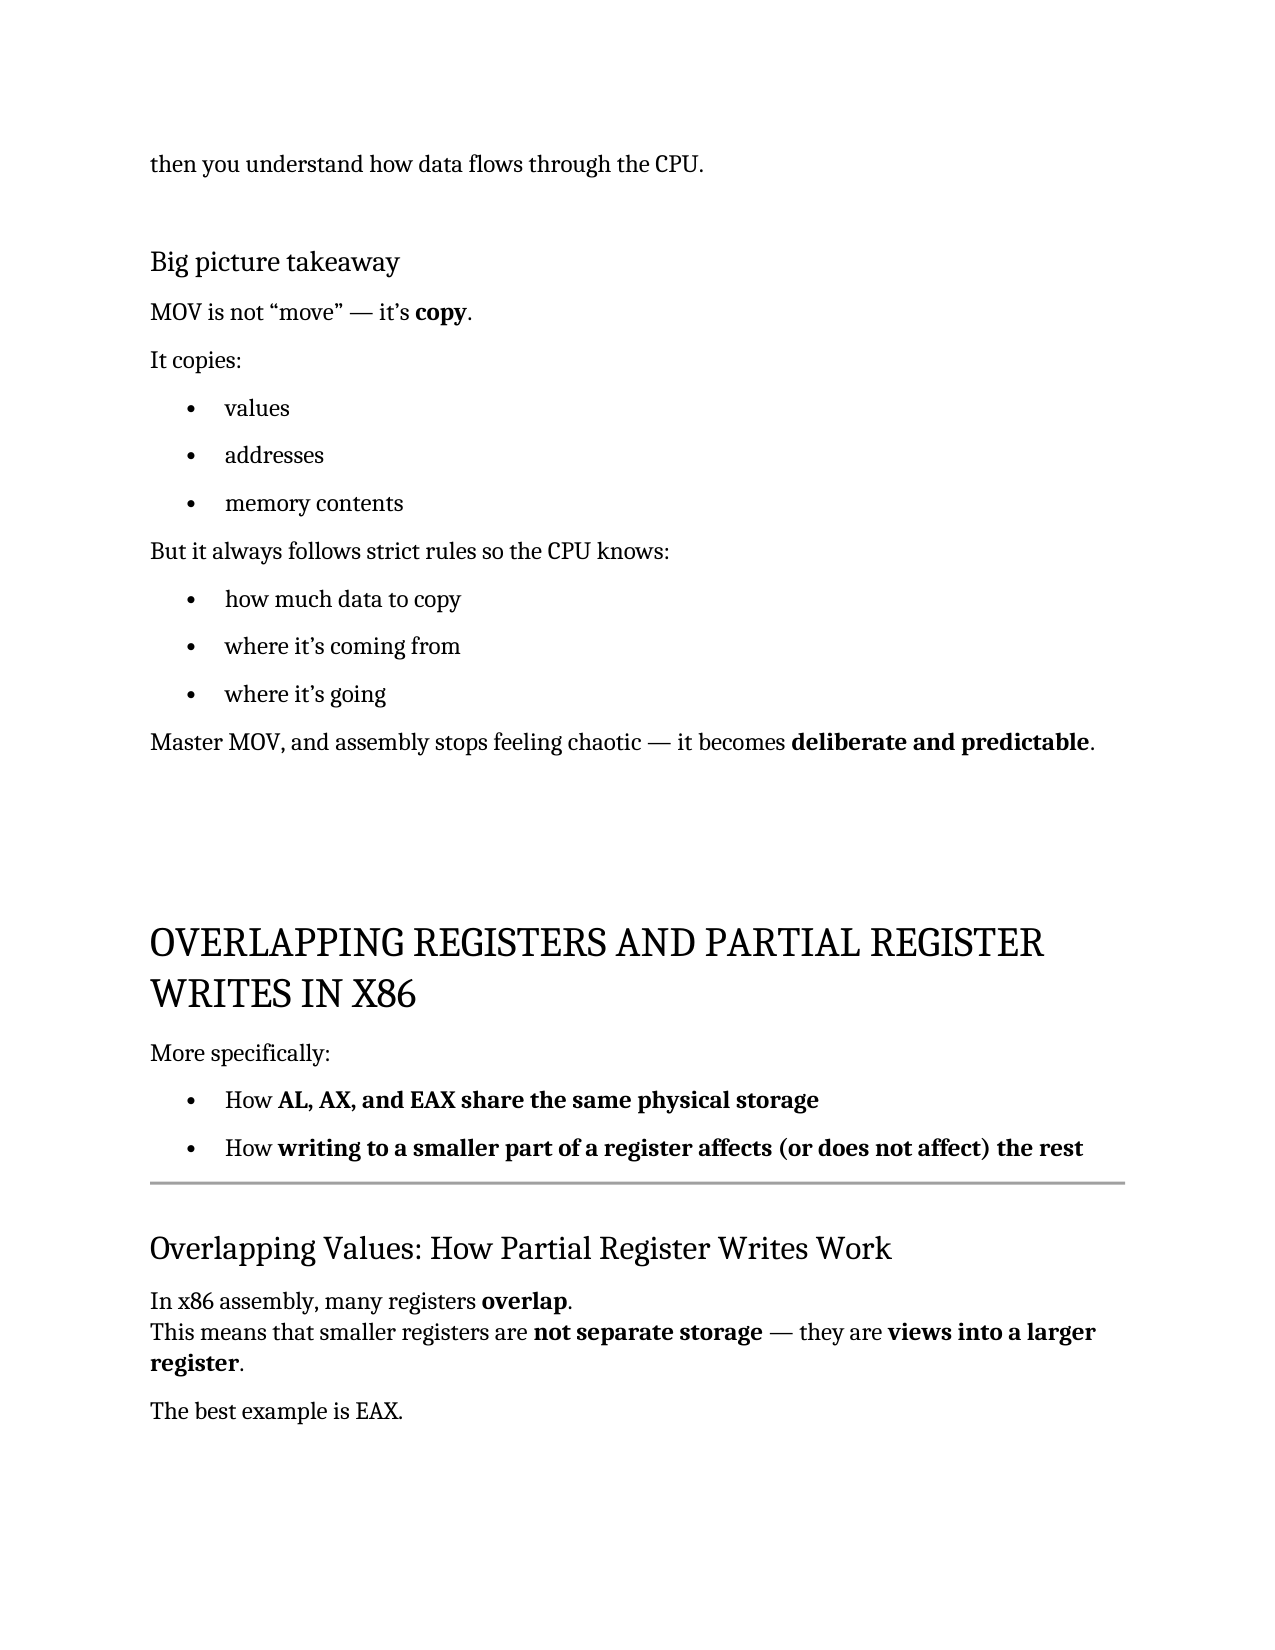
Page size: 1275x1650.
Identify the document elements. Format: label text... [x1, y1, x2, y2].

text More specifically: [150, 1038, 1125, 1067]
list How AL, AX, and EAX share the same physical storage [187, 1086, 1125, 1115]
text It copies: [150, 346, 1125, 375]
list memory contents [187, 489, 1125, 518]
list where it’s going [187, 680, 1125, 709]
text Master MOV, and assembly stops feeling chaotic — it becomes deliberate and predictable. [150, 728, 1125, 756]
list addresses [187, 441, 1125, 470]
list How writing to a smaller part of a register affects (or does not affect) the rest [187, 1134, 1125, 1163]
text Overlapping Values: How Partial Register Writes Work [150, 1229, 1125, 1268]
list where it’s coming from [187, 632, 1125, 661]
text In x86 assembly, many registers overlap. This means that smaller registers are not separate storage — they are views into a larger register. [150, 1287, 1125, 1378]
list how much data to copy [187, 584, 1125, 613]
text MOV is not “move” — it’s copy. [150, 298, 1125, 327]
list values [187, 394, 1125, 422]
text The best example is EAX. [150, 1397, 1125, 1426]
text But it always follows strict rules so the CPU knows: [150, 537, 1125, 566]
text Big picture takeaway [150, 245, 1125, 279]
text OVERLAPPING REGISTERS AND PARTIAL REGISTER WRITES IN X86 [150, 918, 1125, 1018]
text then you understand how data flows through the CPU. [150, 150, 1125, 179]
